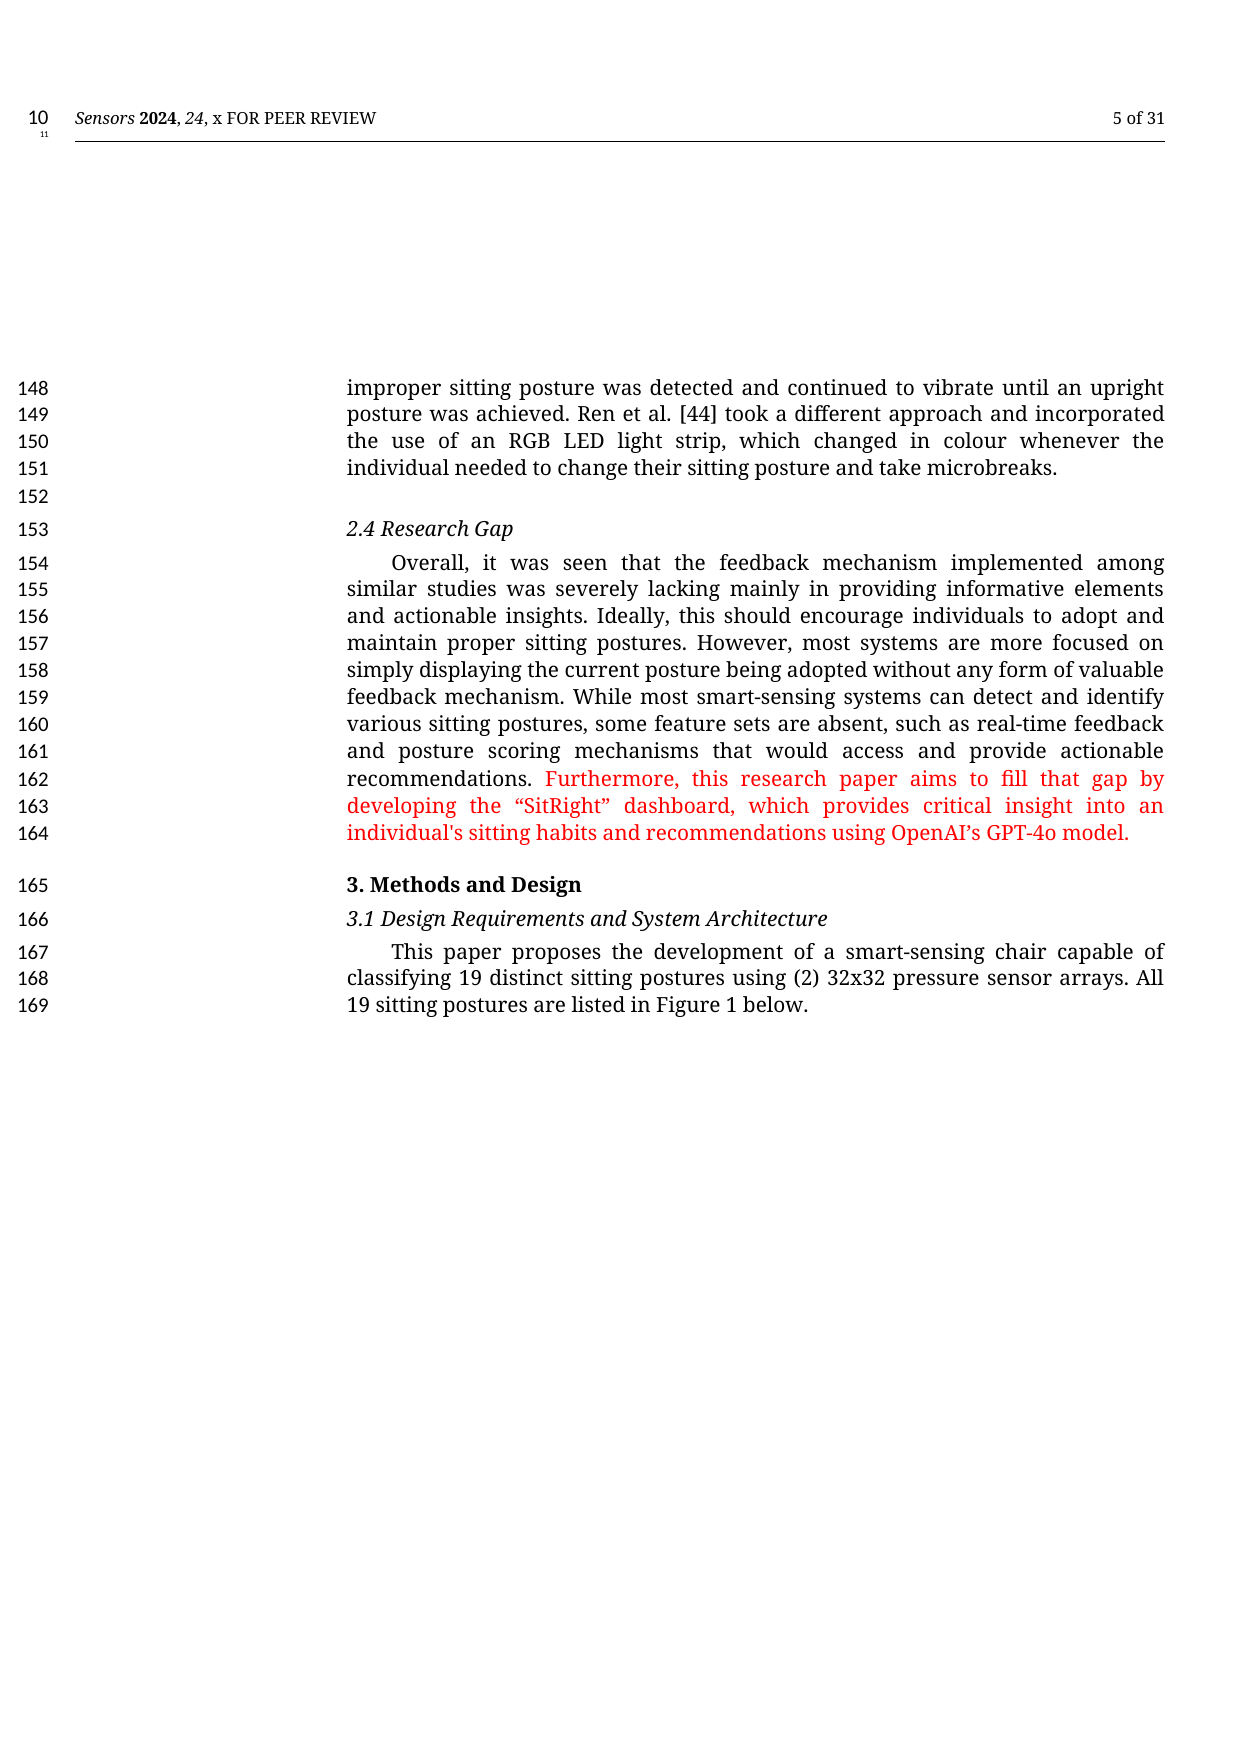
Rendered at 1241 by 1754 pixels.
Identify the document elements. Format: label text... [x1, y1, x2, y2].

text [347, 374, 1165, 482]
subtitle 2.4 Research Gap [347, 515, 1165, 542]
text Overall, it was seen that the feedback mechanism implemented among similar studies was severely lacking mainly in providing informative elements and actionable insights. Ideally, this should encourage individuals to adopt and maintain proper sitting postures. However, most systems are more focused on simply displaying the current posture being adopted without any form of valuable feedback mechanism. While most smart-sensing systems can detect and identify various sitting postures, some feature sets are absent, such as real-time feedback and posture scoring mechanisms that would access and provide actionable recommendations. Furthermore, this research paper aims to fill that gap by developing the “SitRight” dashboard, which provides critical insight into an individual's sitting habits and recommendations using OpenAI’s GPT-4o model. [347, 548, 1165, 846]
text This paper proposes the development of a smart-sensing chair capable of classifying 19 distinct sitting postures using (2) 32x32 pressure sensor arrays. All 19 sitting postures are listed in Figure 1 below. [347, 938, 1165, 1019]
subtitle 3.1 Design Requirements and System Architecture [347, 904, 1165, 931]
subtitle 3. Methods and Design [347, 871, 1165, 898]
